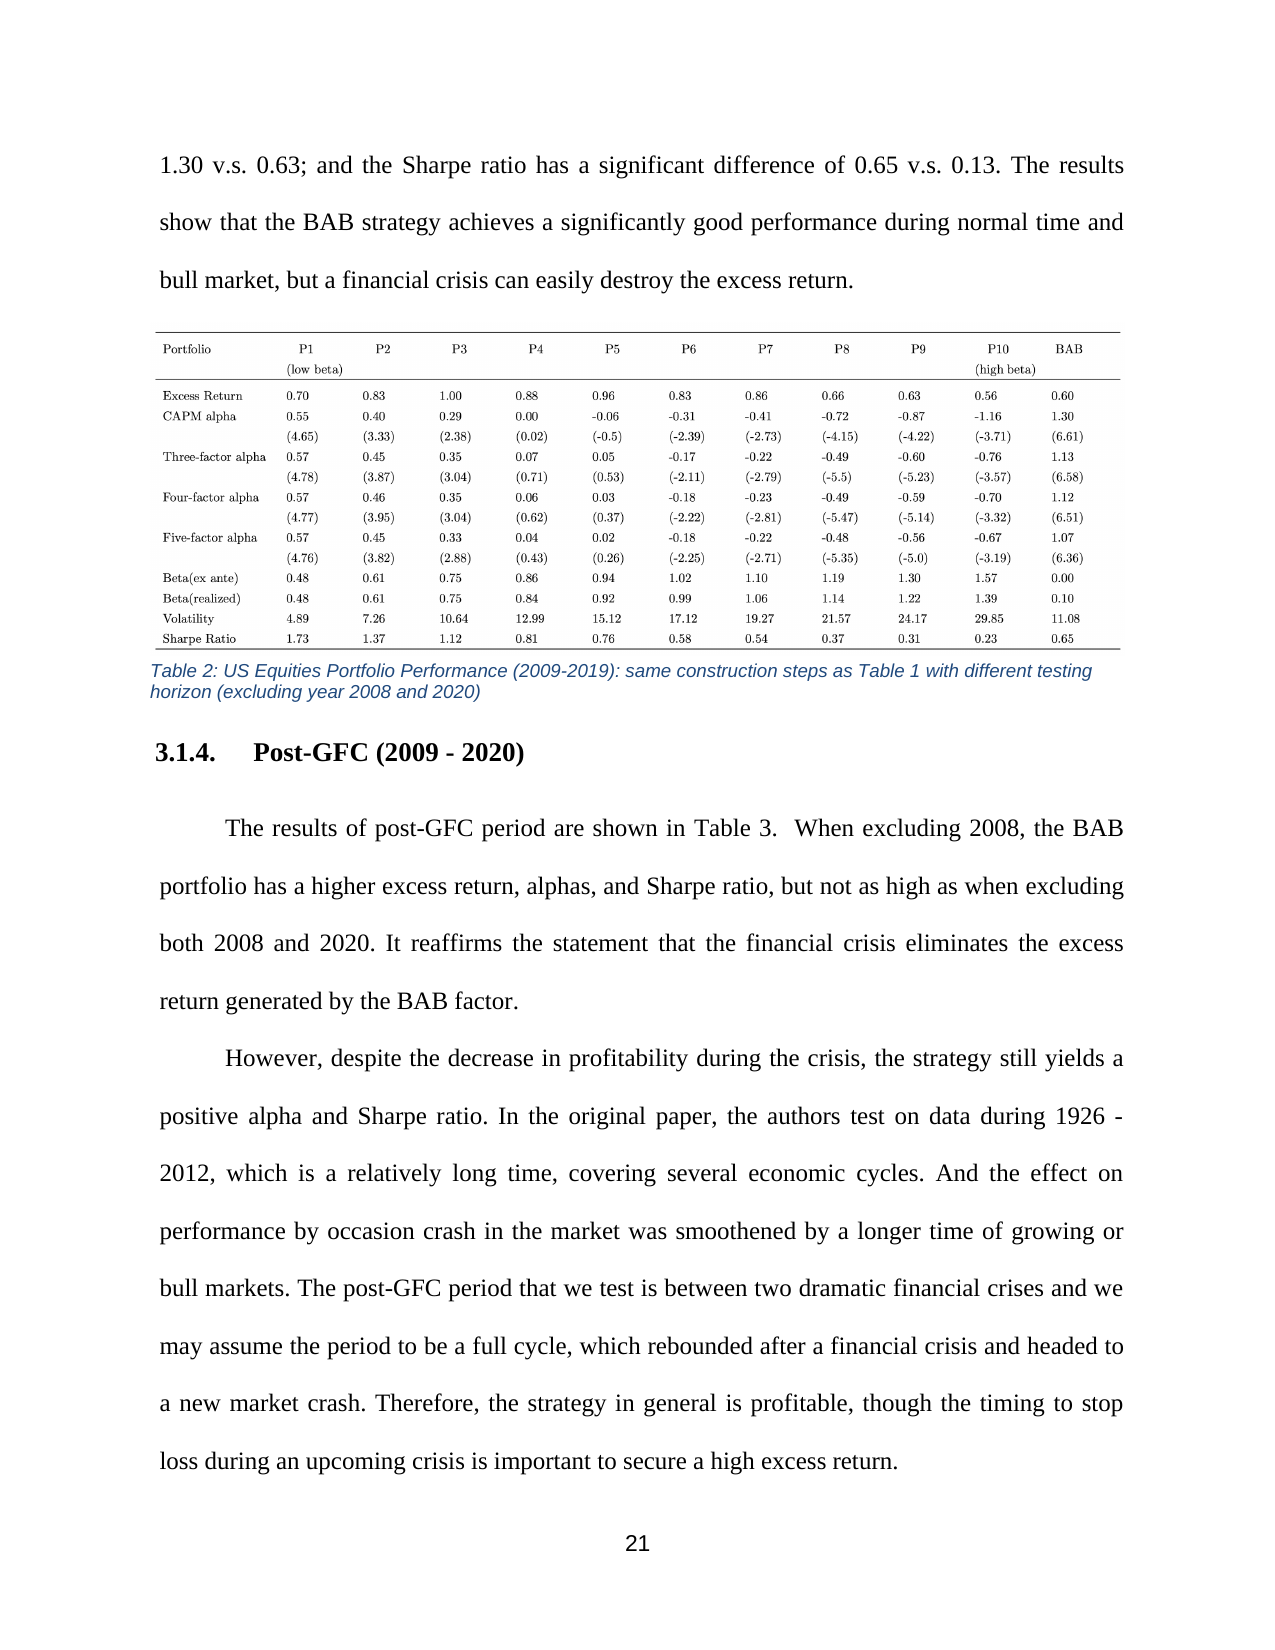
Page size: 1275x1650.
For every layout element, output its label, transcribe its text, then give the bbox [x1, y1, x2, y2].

picture [150, 322, 1125, 656]
text Table 2: US Equities Portfolio Performance (2009-2019): same construction steps as Table 1 with different testing horizon (excluding year 2008 and 2020) [150, 660, 1125, 703]
subtitle Post-GFC (2009 - 2020) [216, 736, 1125, 767]
text The results of post-GFC period are shown in Table 3. When excluding 2008, the BAB portfolio has a higher excess return, alphas, and Sharpe ratio, but not as high as when excluding both 2008 and 2020. It reaffirms the statement that the financial crisis eliminates the excess return generated by the BAB factor. [159, 813, 1125, 1014]
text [159, 150, 1125, 294]
text However, despite the decrease in profitability during the crisis, the strategy still yields a positive alpha and Sharpe ratio. In the original paper, the authors test on data during 1926 - 2012, which is a relatively long time, covering several economic cycles. And the effect on performance by occasion crash in the market was smoothened by a longer time of growing or bull markets. The post-GFC period that we test is between two dramatic financial crises and we may assume the period to be a full cycle, which rebounded after a financial crisis and headed to a new market crash. Therefore, the strategy in general is profitable, though the timing to stop loss during an upcoming crisis is important to secure a high excess return. [159, 1043, 1125, 1474]
